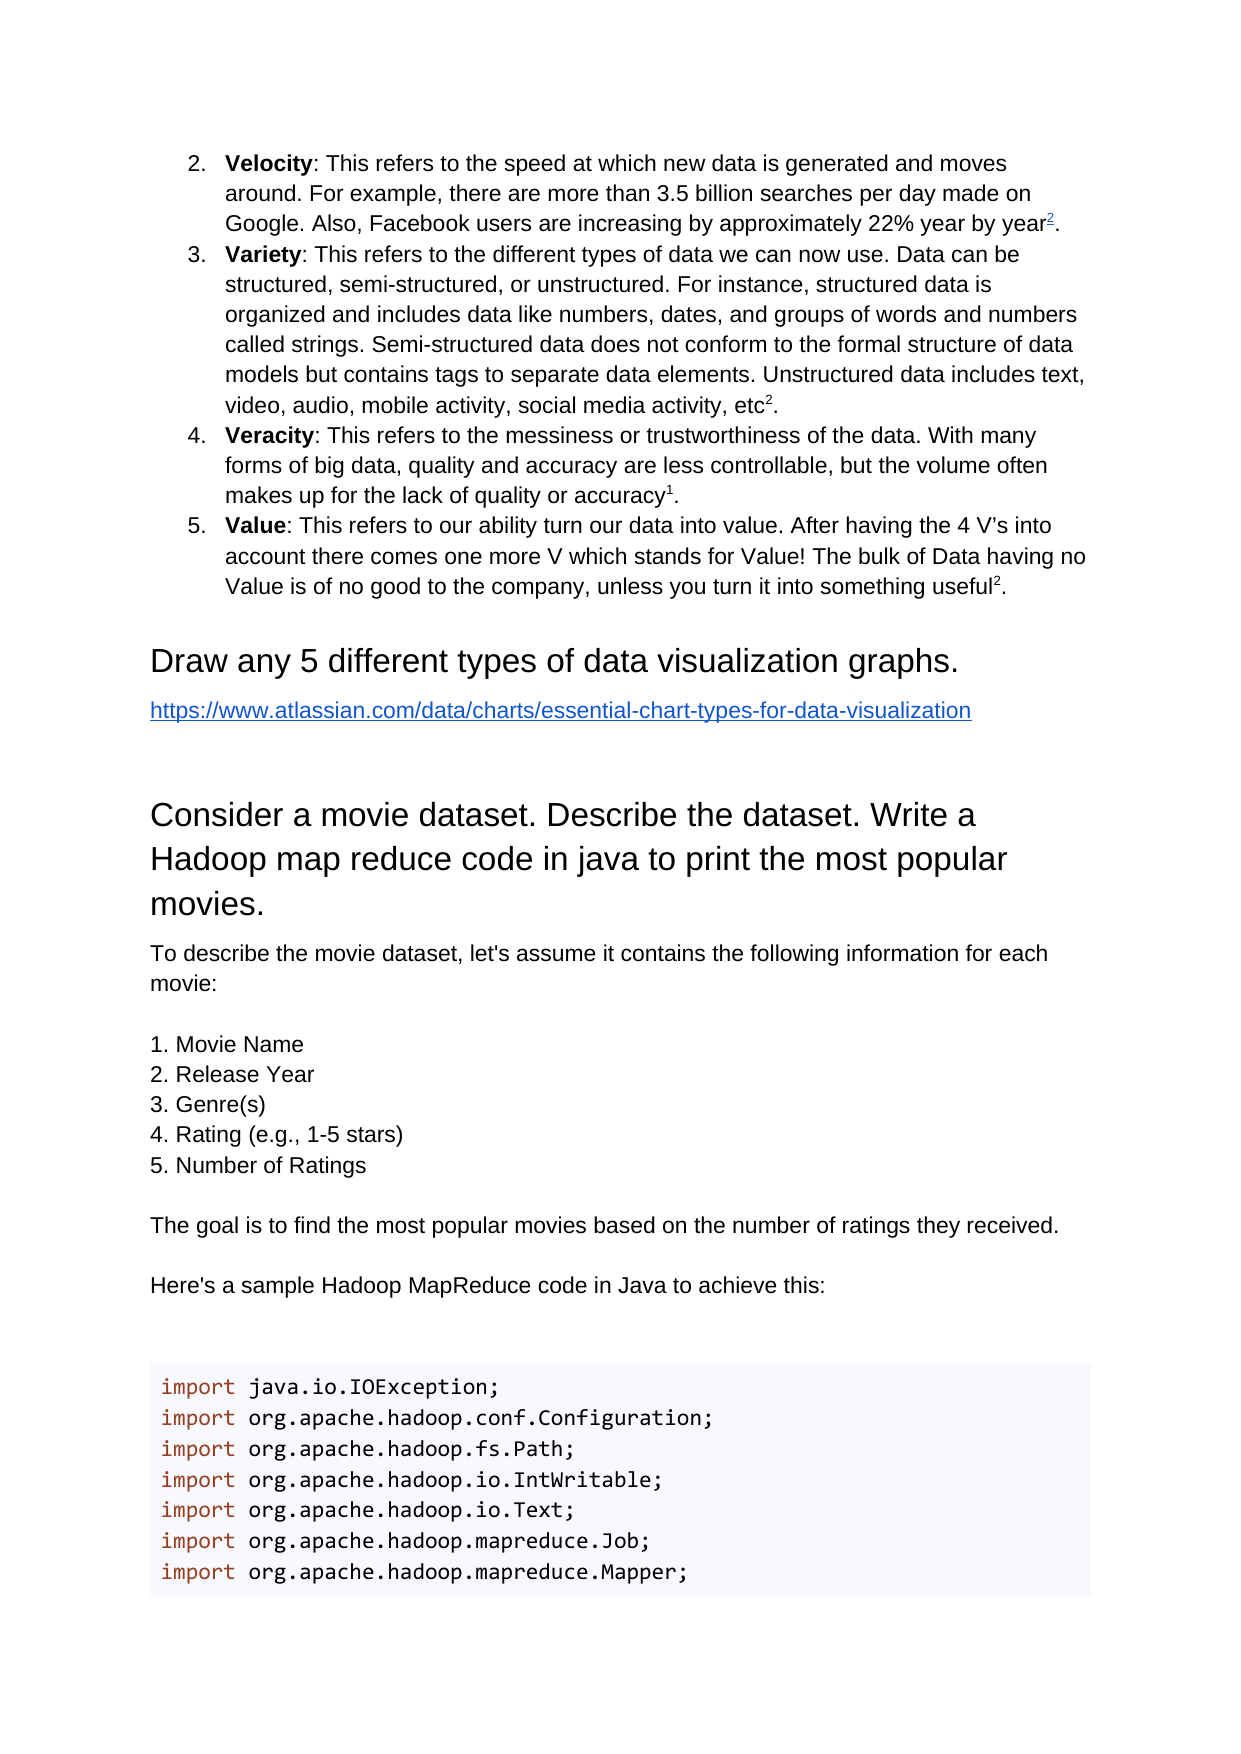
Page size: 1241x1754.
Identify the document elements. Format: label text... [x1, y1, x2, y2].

text To describe the movie dataset, let's assume it contains the following information for each movie: [150, 940, 1090, 997]
text https://www.atlassian.com/data/charts/essential-chart-types-for-data-visualization [150, 697, 1090, 724]
text 4. Rating (e.g., 1-5 stars) [150, 1121, 1090, 1148]
text 2. Release Year [150, 1061, 1090, 1087]
text The goal is to find the most popular movies based on the number of ratings they received. [150, 1212, 1090, 1238]
list Value: This refers to our ability turn our data into value. After having the 4 V’s into account there comes one more V which stands for Value! The bulk of Data having no Value is of no good to the company, unless you turn it into something useful2. [187, 512, 1090, 599]
text 3. Genre(s) [150, 1091, 1090, 1118]
subtitle Draw any 5 different types of data visualization graphs. [150, 641, 1090, 679]
list Veracity: This refers to the messiness or trustworthiness of the data. With many forms of big data, quality and accuracy are less controllable, but the volume often makes up for the lack of quality or accuracy1. [187, 422, 1090, 509]
list Velocity: This refers to the speed at which new data is generated and moves around. For example, there are more than 3.5 billion searches per day made on Google. Also, Facebook users are increasing by approximately 22% year by year2. [187, 150, 1090, 237]
text 5. Number of Ratings [150, 1152, 1090, 1178]
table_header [150, 1363, 1091, 1596]
list Variety: This refers to the different types of data we can now use. Data can be structured, semi-structured, or unstructured. For instance, structured data is organized and includes data like numbers, dates, and groups of words and numbers called strings. Semi-structured data does not conform to the formal structure of data models but contains tags to separate data elements. Unstructured data includes text, video, audio, mobile activity, social media activity, etc2. [187, 241, 1090, 418]
subtitle Consider a movie dataset. Describe the dataset. Write a Hadoop map reduce code in java to print the most popular movies. [150, 795, 1090, 922]
text 1. Movie Name [150, 1031, 1090, 1057]
text Here's a sample Hadoop MapReduce code in Java to achieve this: [150, 1272, 1090, 1299]
